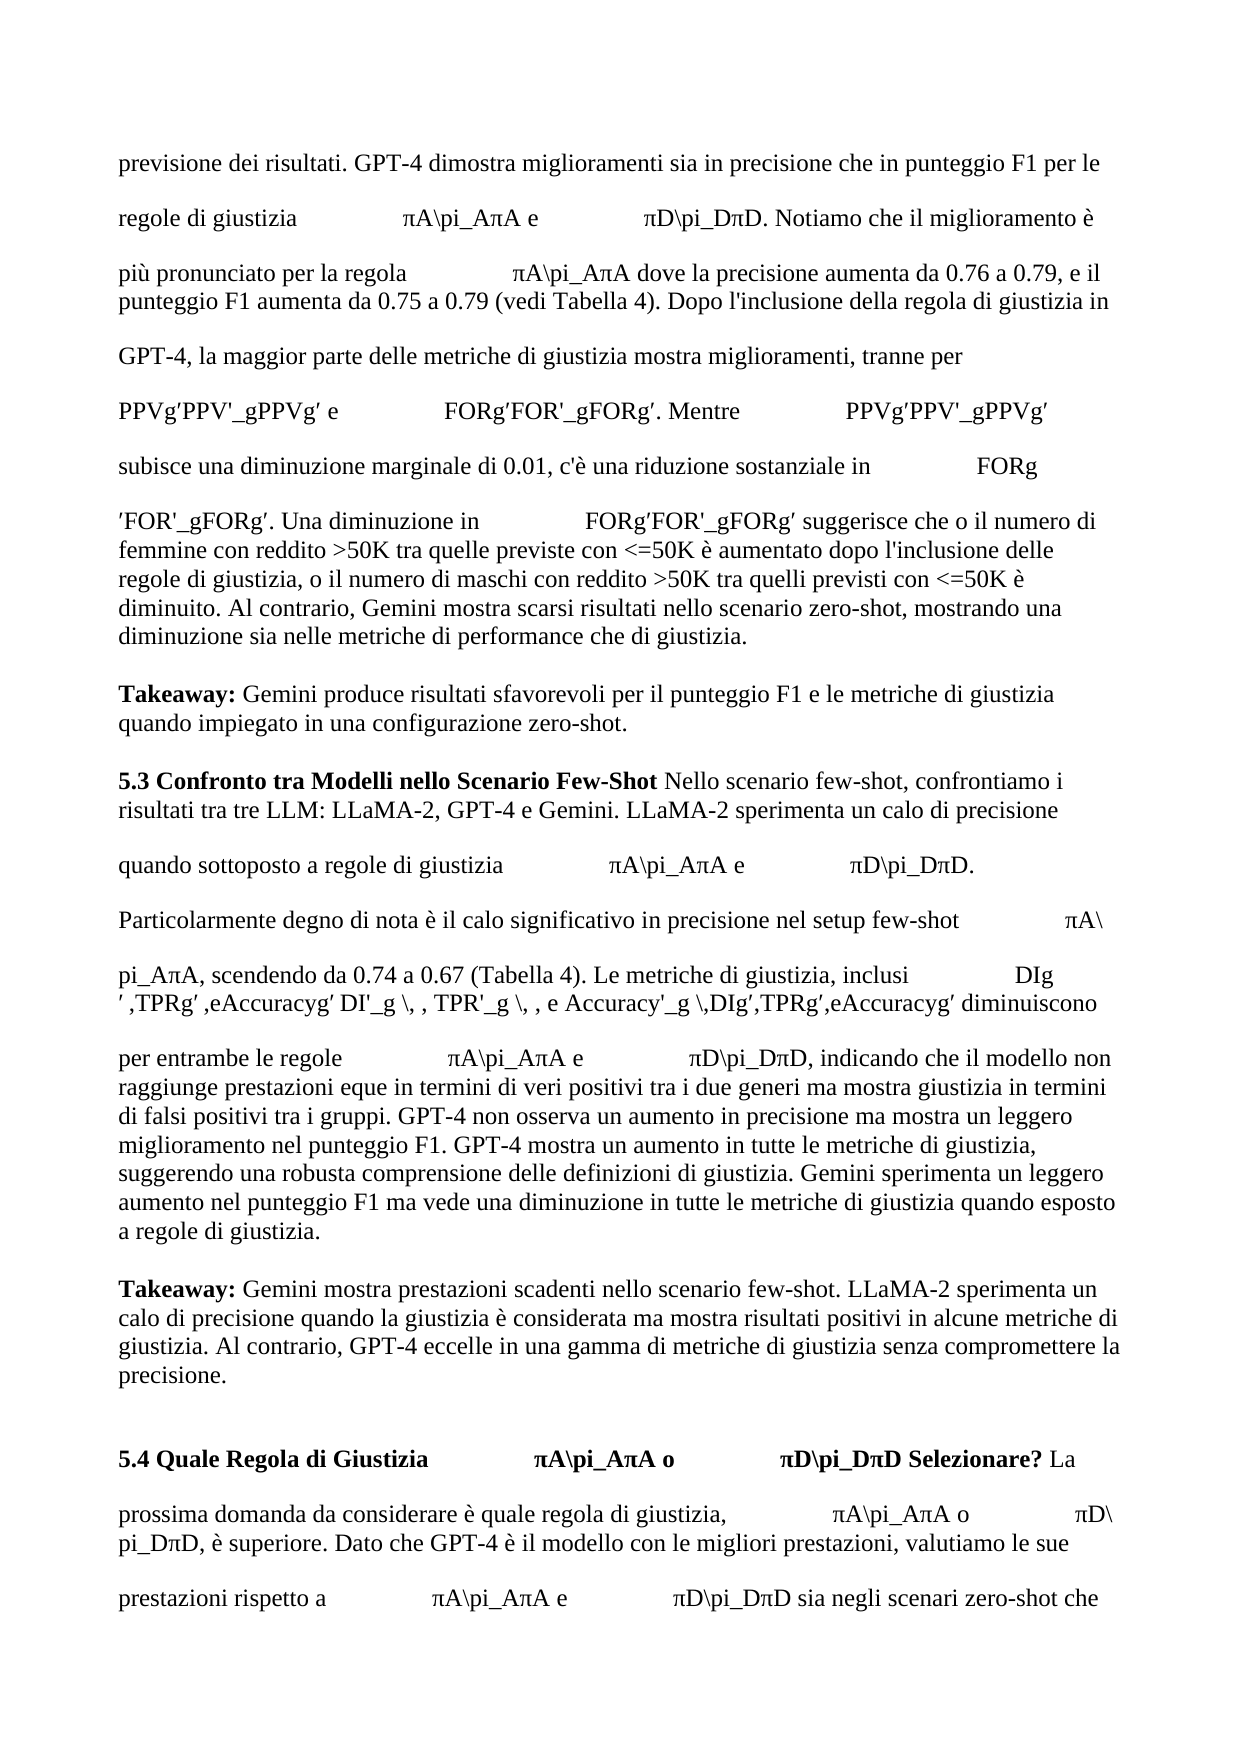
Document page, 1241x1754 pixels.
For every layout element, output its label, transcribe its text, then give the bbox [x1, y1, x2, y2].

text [118, 148, 1122, 650]
text 5.3 Confronto tra Modelli nello Scenario Few-Shot Nello scenario few-shot, confrontiamo i risultati tra tre LLM: LLaMA-2, GPT-4 e Gemini. LLaMA-2 sperimenta un calo di precisione quando sottoposto a regole di giustizia πA\pi_AπA​ e πD\pi_DπD​. Particolarmente degno di nota è il calo significativo in precisione nel setup few-shot πA\pi_AπA​, scendendo da 0.74 a 0.67 (Tabella 4). Le metriche di giustizia, inclusi DIg′ ,TPRg′ ,eAccuracyg′ DI'_g \, , TPR'_g \, , e Accuracy'_g \,DIg′​,TPRg′​,eAccuracyg′​ diminuiscono per entrambe le regole πA\pi_AπA​ e πD\pi_DπD​, indicando che il modello non raggiunge prestazioni eque in termini di veri positivi tra i due generi ma mostra giustizia in termini di falsi positivi tra i gruppi. GPT-4 non osserva un aumento in precisione ma mostra un leggero miglioramento nel punteggio F1. GPT-4 mostra un aumento in tutte le metriche di giustizia, suggerendo una robusta comprensione delle definizioni di giustizia. Gemini sperimenta un leggero aumento nel punteggio F1 ma vede una diminuzione in tutte le metriche di giustizia quando esposto a regole di giustizia. [118, 766, 1122, 1245]
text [118, 1418, 1122, 1612]
text Takeaway: Gemini mostra prestazioni scadenti nello scenario few-shot. LLaMA-2 sperimenta un calo di precisione quando la giustizia è considerata ma mostra risultati positivi in alcune metriche di giustizia. Al contrario, GPT-4 eccelle in una gamma di metriche di giustizia senza compromettere la precisione. [118, 1274, 1122, 1389]
text Takeaway: Gemini produce risultati sfavorevoli per il punteggio F1 e le metriche di giustizia quando impiegato in una configurazione zero-shot. [118, 679, 1122, 737]
